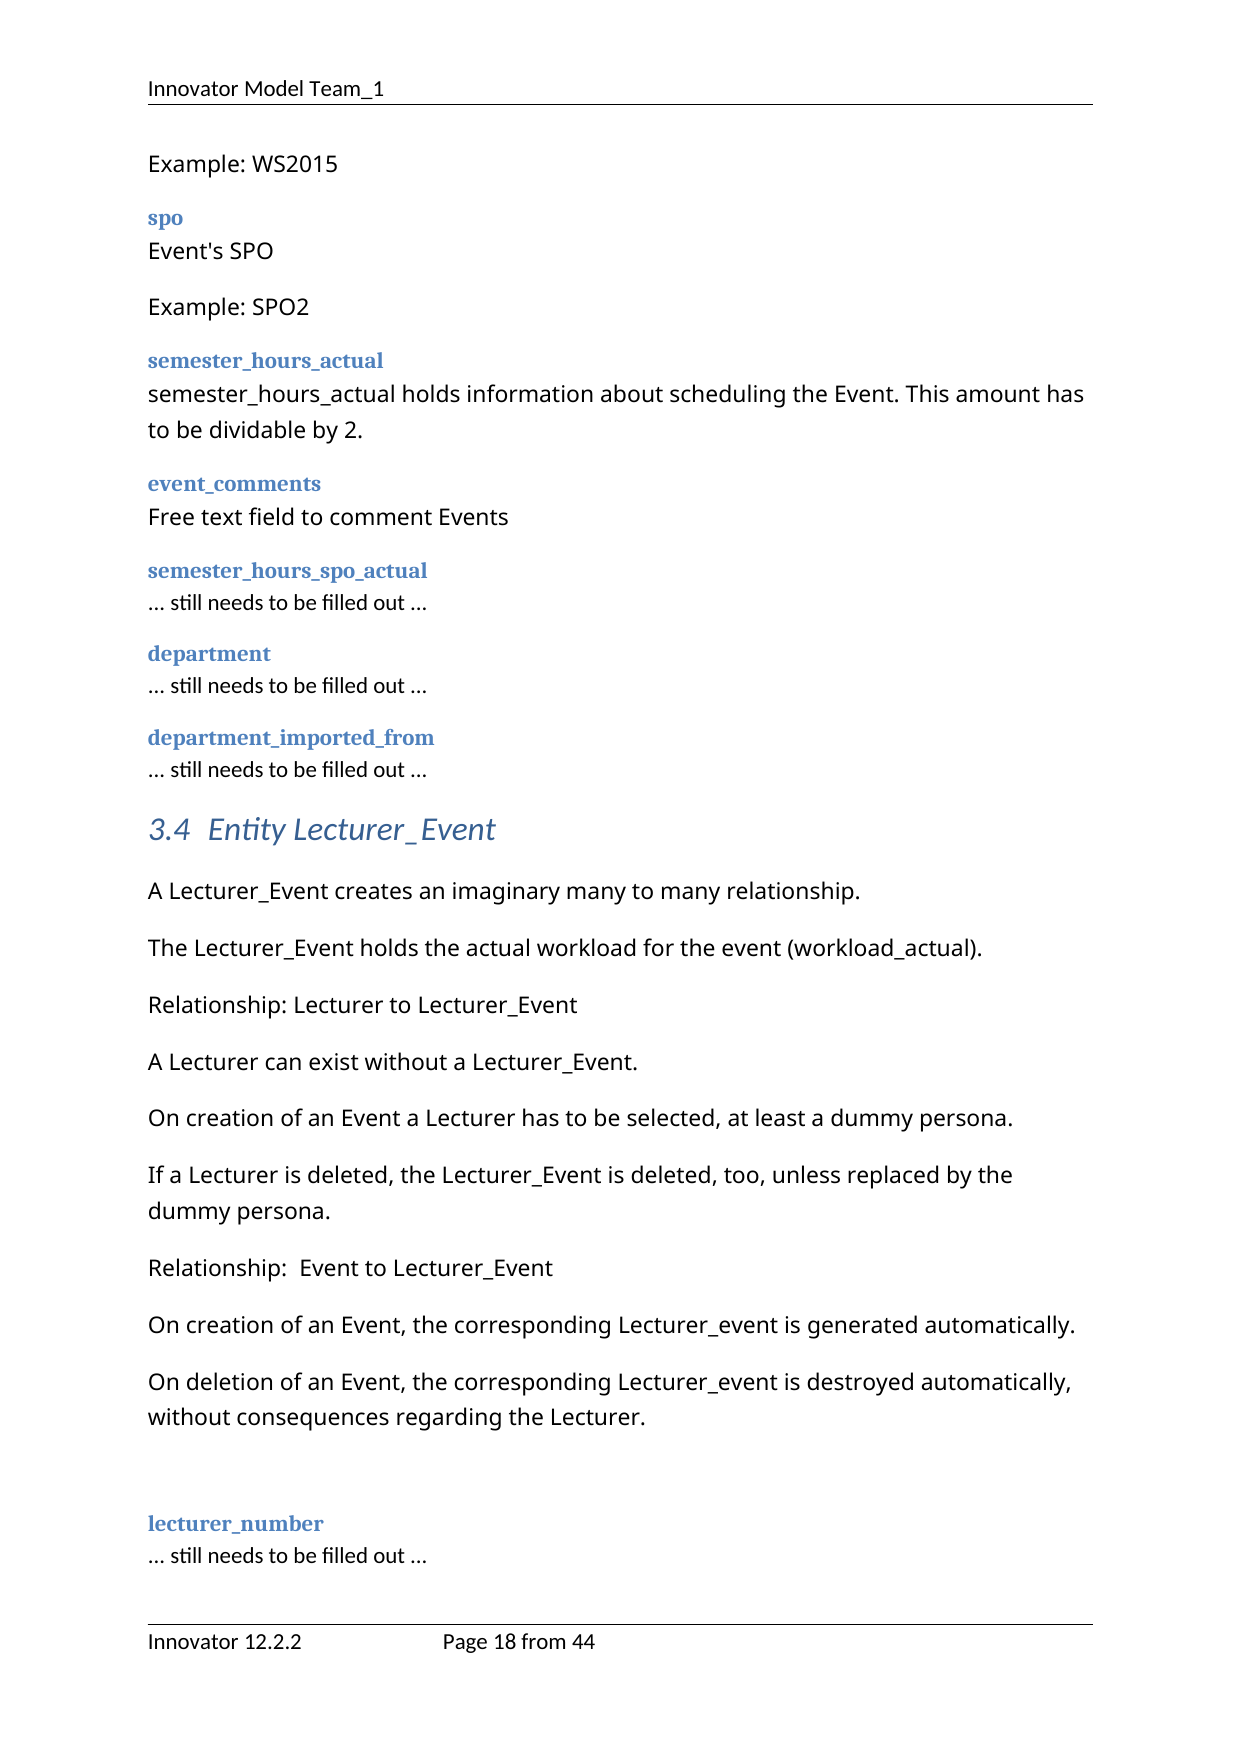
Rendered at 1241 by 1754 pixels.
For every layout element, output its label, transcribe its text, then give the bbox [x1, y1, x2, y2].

subtitle department_imported_from [148, 724, 1093, 751]
text ... still needs to be filled out ... [148, 671, 1093, 699]
text The Lecturer_Event holds the actual workload for the event (workload_actual). [148, 932, 1093, 963]
subtitle Entity Lecturer_Event [148, 808, 1093, 848]
text Example: WS2015 [148, 148, 1093, 179]
text On deletion of an Event, the corresponding Lecturer_event is destroyed automatically, without consequences regarding the Lecturer. [148, 1365, 1093, 1433]
subtitle semester_hours_actual [148, 348, 1093, 374]
text ... still needs to be filled out ... [148, 1541, 1093, 1569]
text Free text field to comment Events [148, 501, 1093, 532]
text Example: SPO2 [148, 291, 1093, 323]
text If a Lecturer is deleted, the Lecturer_Event is deleted, too, unless replaced by the dummy persona. [148, 1159, 1093, 1226]
subtitle event_comments [148, 471, 1093, 497]
subtitle department [148, 641, 1093, 668]
subtitle lecturer_number [148, 1511, 1093, 1537]
text ... still needs to be filled out ... [148, 755, 1093, 783]
text A Lecturer can exist without a Lecturer_Event. [148, 1046, 1093, 1077]
subtitle spo [148, 204, 1093, 231]
subtitle semester_hours_spo_actual [148, 558, 1093, 584]
text ... still needs to be filled out ... [148, 588, 1093, 616]
text Event's SPO [148, 234, 1093, 266]
text On creation of an Event a Lecturer has to be selected, at least a dummy persona. [148, 1102, 1093, 1134]
text semester_hours_actual holds information about scheduling the Event. This amount has to be dividable by 2. [148, 378, 1093, 446]
text On creation of an Event, the corresponding Lecturer_event is generated automatically. [148, 1309, 1093, 1340]
text Relationship: Event to Lecturer_Event [148, 1252, 1093, 1283]
text Relationship: Lecturer to Lecturer_Event [148, 989, 1093, 1020]
text A Lecturer_Event creates an imaginary many to many relationship. [148, 875, 1093, 907]
